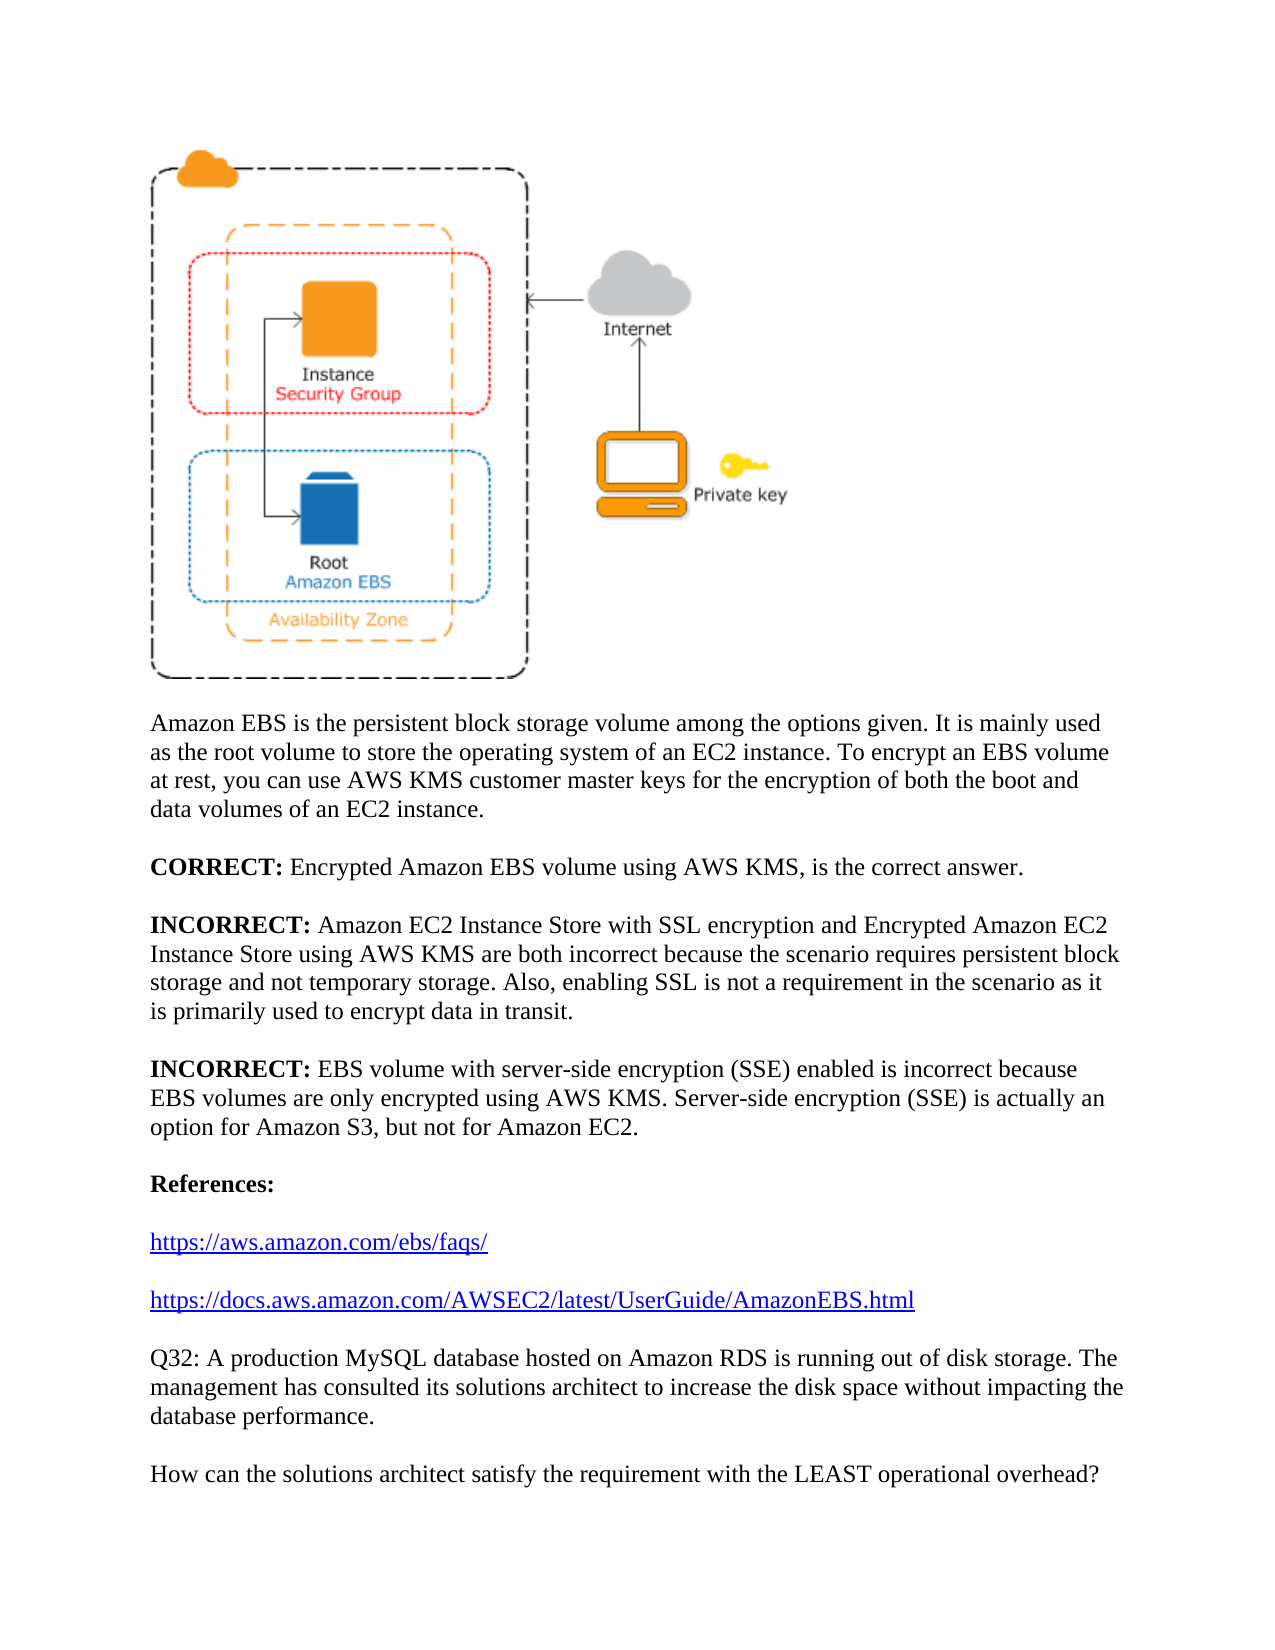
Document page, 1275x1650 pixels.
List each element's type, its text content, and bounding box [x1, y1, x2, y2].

text How can the solutions architect satisfy the requirement with the LEAST operational overhead? [150, 1459, 1125, 1487]
text Q32: A production MySQL database hosted on Amazon RDS is running out of disk storage. The management has consulted its solutions architect to increase the disk space without impacting the database performance. [150, 1343, 1125, 1429]
text CORRECT: Encrypted Amazon EBS volume using AWS KMS, is the correct answer. [150, 852, 1125, 881]
text INCORRECT: EBS volume with server-side encryption (SSE) enabled is incorrect because EBS volumes are only encrypted using AWS KMS. Server-side encryption (SSE) is actually an option for Amazon S3, but not for Amazon EC2. [150, 1054, 1125, 1140]
text References: [150, 1169, 1125, 1198]
picture [150, 150, 789, 679]
text https://aws.amazon.com/ebs/faqs/ [150, 1227, 1125, 1256]
text https://docs.aws.amazon.com/AWSEC2/latest/UserGuide/AmazonEBS.html [150, 1285, 1125, 1314]
text INCORRECT: Amazon EC2 Instance Store with SSL encryption and Encrypted Amazon EC2 Instance Store using AWS KMS are both incorrect because the scenario requires persistent block storage and not temporary storage. Also, enabling SSL is not a requirement in the scenario as it is primarily used to encrypt data in transit. [150, 910, 1125, 1025]
text Amazon EBS is the persistent block storage volume among the options given. It is mainly used as the root volume to store the operating system of an EC2 instance. To encrypt an EBS volume at rest, you can use AWS KMS customer master keys for the encryption of both the boot and data volumes of an EC2 instance. [150, 708, 1125, 823]
